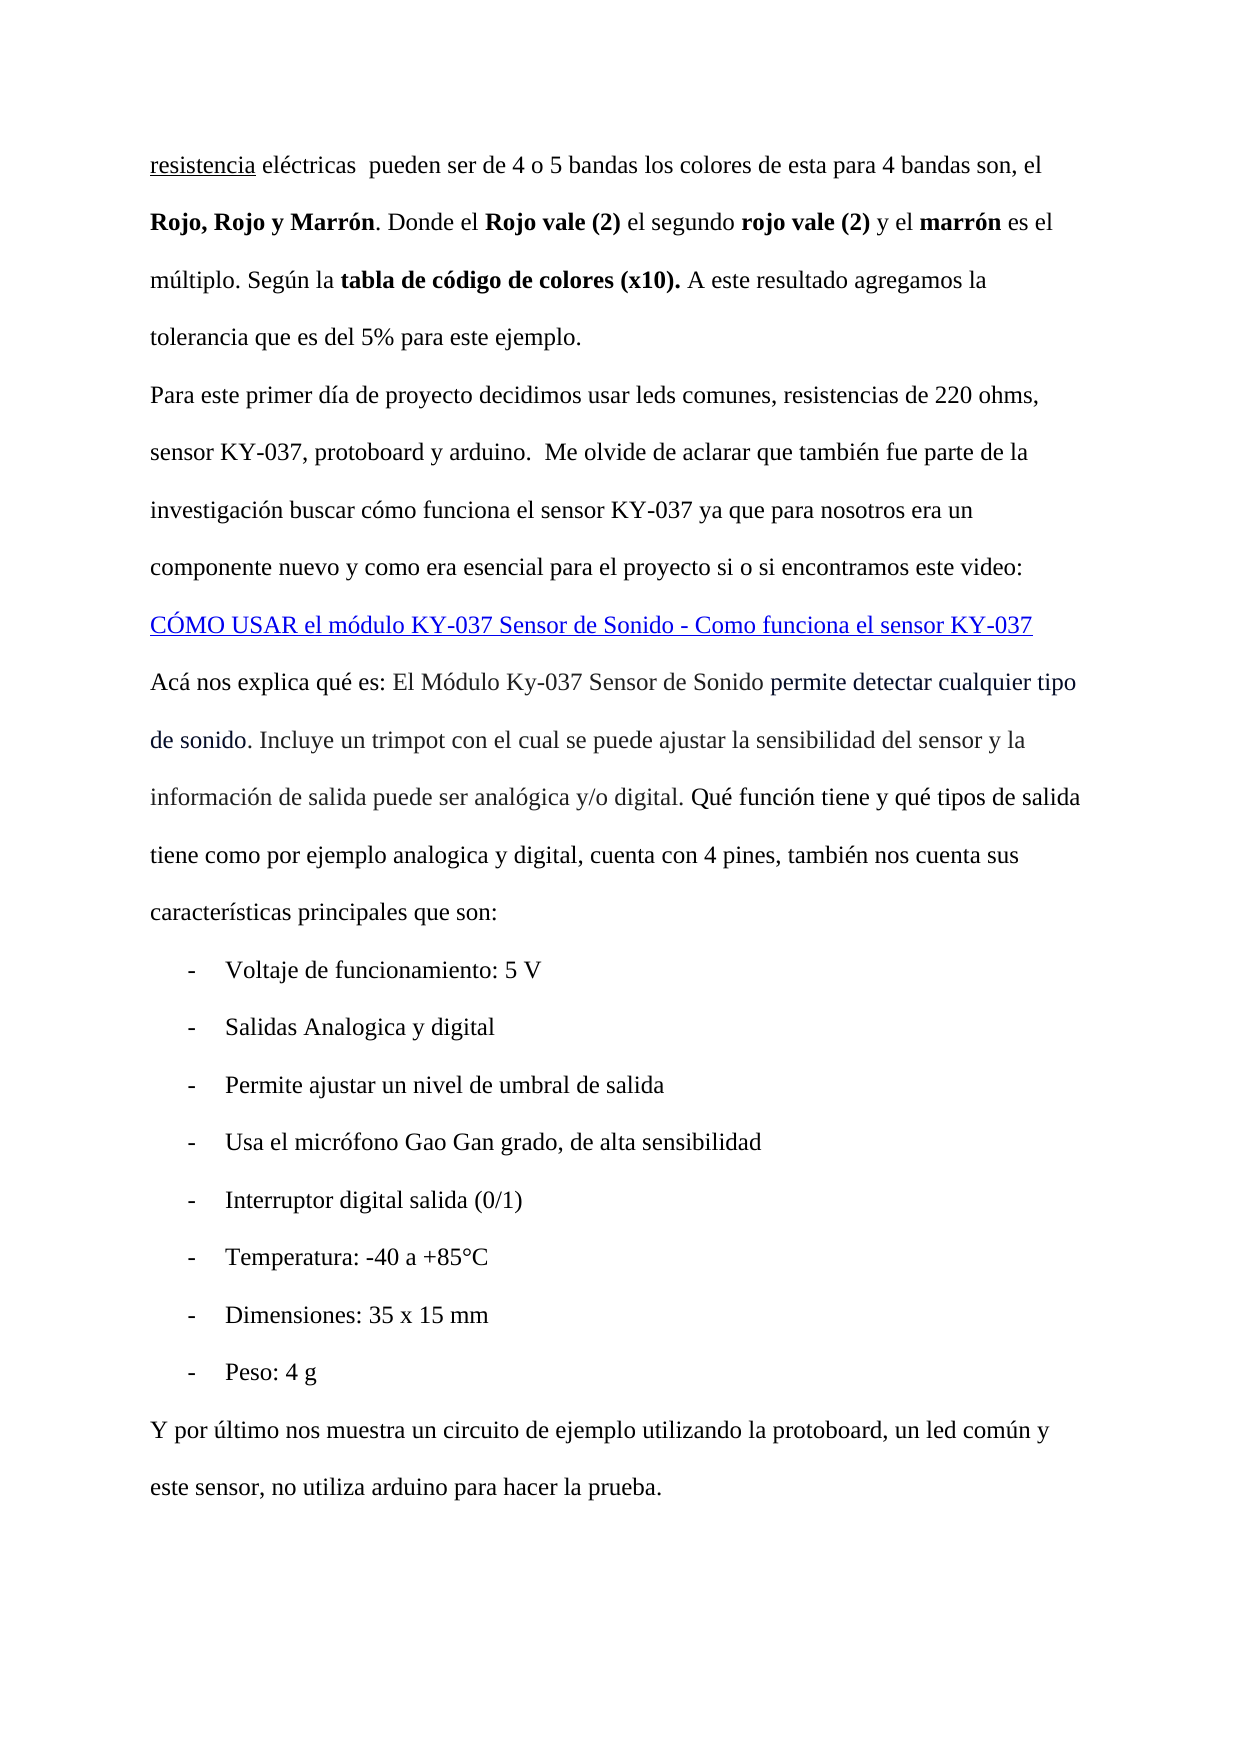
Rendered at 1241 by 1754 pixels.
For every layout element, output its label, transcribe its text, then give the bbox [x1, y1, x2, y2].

text Acá nos explica qué es: El Módulo Ky-037 Sensor de Sonido permite detectar cualquier tipo de sonido. Incluye un trimpot con el cual se puede ajustar la sensibilidad del sensor y la información de salida puede ser analógica y/o digital. Qué función tiene y qué tipos de salida tiene como por ejemplo analogica y digital, cuenta con 4 pines, también nos cuenta sus características principales que son: [150, 667, 1090, 926]
list Permite ajustar un nivel de umbral de salida [187, 1070, 1090, 1099]
list Peso: 4 g [187, 1357, 1090, 1386]
text Y por último nos muestra un circuito de ejemplo utilizando la protoboard, un led común y este sensor, no utiliza arduino para hacer la prueba. [150, 1415, 1090, 1501]
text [150, 150, 1090, 351]
list Salidas Analogica y digital [187, 1012, 1090, 1041]
list Dimensiones: 35 x 15 mm [187, 1300, 1090, 1329]
list Temperatura: -40 a +85°C [187, 1242, 1090, 1271]
list Interruptor digital salida (0/1) [187, 1185, 1090, 1214]
list Voltaje de funcionamiento: 5 V [187, 955, 1090, 984]
text Para este primer día de proyecto decidimos usar leds comunes, resistencias de 220 ohms, sensor KY-037, protoboard y arduino. Me olvide de aclarar que también fue parte de la investigación buscar cómo funciona el sensor KY-037 ya que para nosotros era un componente nuevo y como era esencial para el proyecto si o si encontramos este video: CÓMO USAR el módulo KY-037 Sensor de Sonido - Como funciona el sensor KY-037 [150, 380, 1090, 639]
list Usa el micrófono Gao Gan grado, de alta sensibilidad [187, 1127, 1090, 1156]
